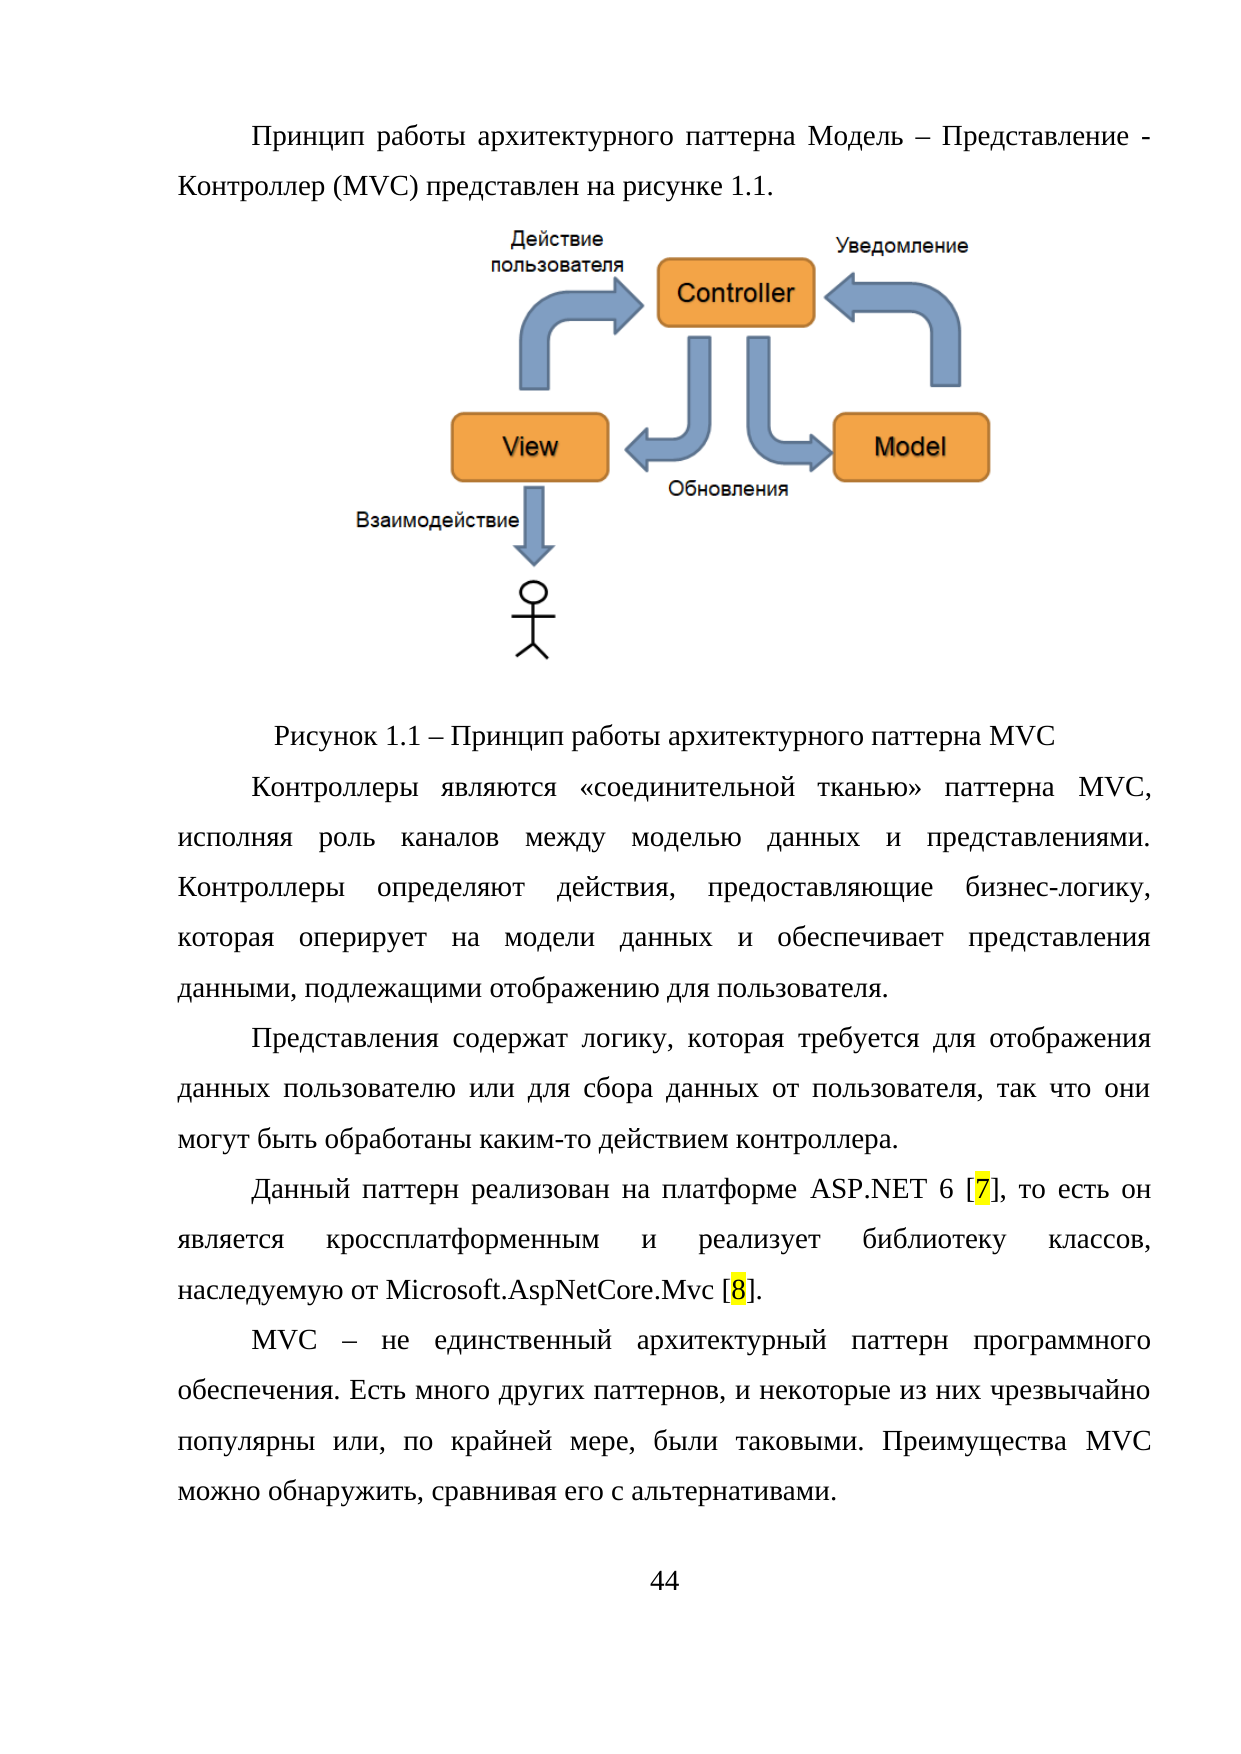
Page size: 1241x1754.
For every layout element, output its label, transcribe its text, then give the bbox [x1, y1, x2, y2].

text MVC – не единственный архитектурный паттерн программного обеспечения. Есть много других паттернов, и некоторые из них чрезвычайно популярны или, по крайней мере, были таковыми. Преимущества MVC можно обнаружить, сравнивая его с альтернативами. [177, 1322, 1152, 1507]
text Данный паттерн реализован на платформе ASP.NET 6 [7], то есть он является кроссплатформенным и реализует библиотеку классов, наследуемую от Microsoft.AspNetCore.Mvc [8]. [177, 1171, 1152, 1305]
text Контроллеры являются «соединительной тканью» паттерна MVC, исполняя роль каналов между моделью данных и представлениями. Контроллеры определяют действия, предоставляющие бизнес-логику, которая оперирует на модели данных и обеспечивает представления данными, подлежащими отображению для пользователя. [177, 769, 1152, 1003]
text Рисунок 1.1 – Принцип работы архитектурного паттерна MVC [177, 718, 1152, 752]
text Принцип работы архитектурного паттерна Модель – Представление - Контроллер (MVC) представлен на рисунке 1.1. [177, 118, 1152, 202]
text Представления содержат логику, которая требуется для отображения данных пользователю или для сбора данных от пользователя, так что они могут быть обработаны каким-то действием контроллера. [177, 1020, 1152, 1154]
picture [342, 218, 1061, 702]
